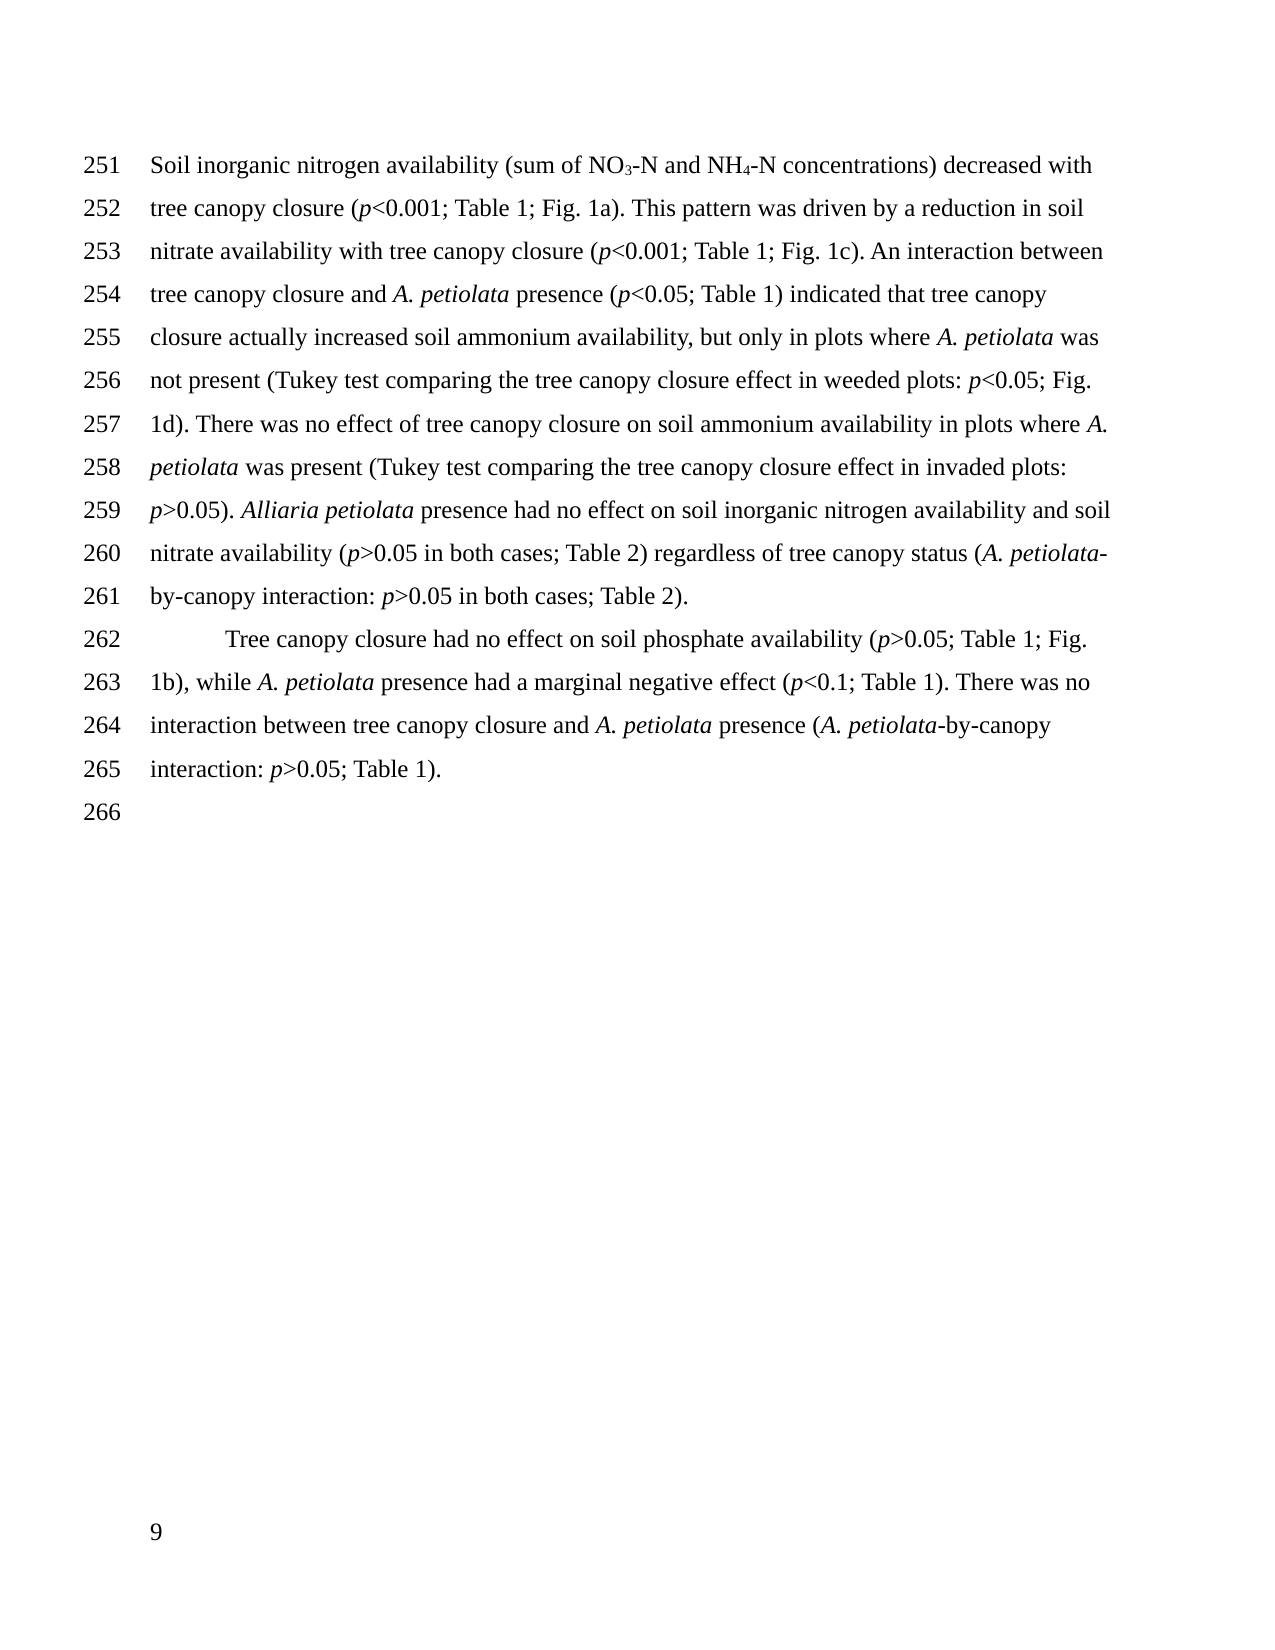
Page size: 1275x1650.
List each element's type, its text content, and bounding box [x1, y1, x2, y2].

text Soil inorganic nitrogen availability (sum of NO3-N and NH4-N concentrations) decreased with tree canopy closure (p<0.001; Table 1; Fig. 1a). This pattern was driven by a reduction in soil nitrate availability with tree canopy closure (p<0.001; Table 1; Fig. 1c). An interaction between tree canopy closure and A. petiolata presence (p<0.05; Table 1) indicated that tree canopy closure actually increased soil ammonium availability, but only in plots where A. petiolata was not present (Tukey test comparing the tree canopy closure effect in weeded plots: p<0.05; Fig. 1d). There was no effect of tree canopy closure on soil ammonium availability in plots where A. petiolata was present (Tukey test comparing the tree canopy closure effect in invaded plots: p>0.05). Alliaria petiolata presence had no effect on soil inorganic nitrogen availability and soil nitrate availability (p>0.05 in both cases; Table 2) regardless of tree canopy status (A. petiolata-by-canopy interaction: p>0.05 in both cases; Table 2). [150, 150, 1125, 610]
text Tree canopy closure had no effect on soil phosphate availability (p>0.05; Table 1; Fig. 1b), while A. petiolata presence had a marginal negative effect (p<0.1; Table 1). There was no interaction between tree canopy closure and A. petiolata presence (A. petiolata-by-canopy interaction: p>0.05; Table 1). [150, 624, 1125, 782]
